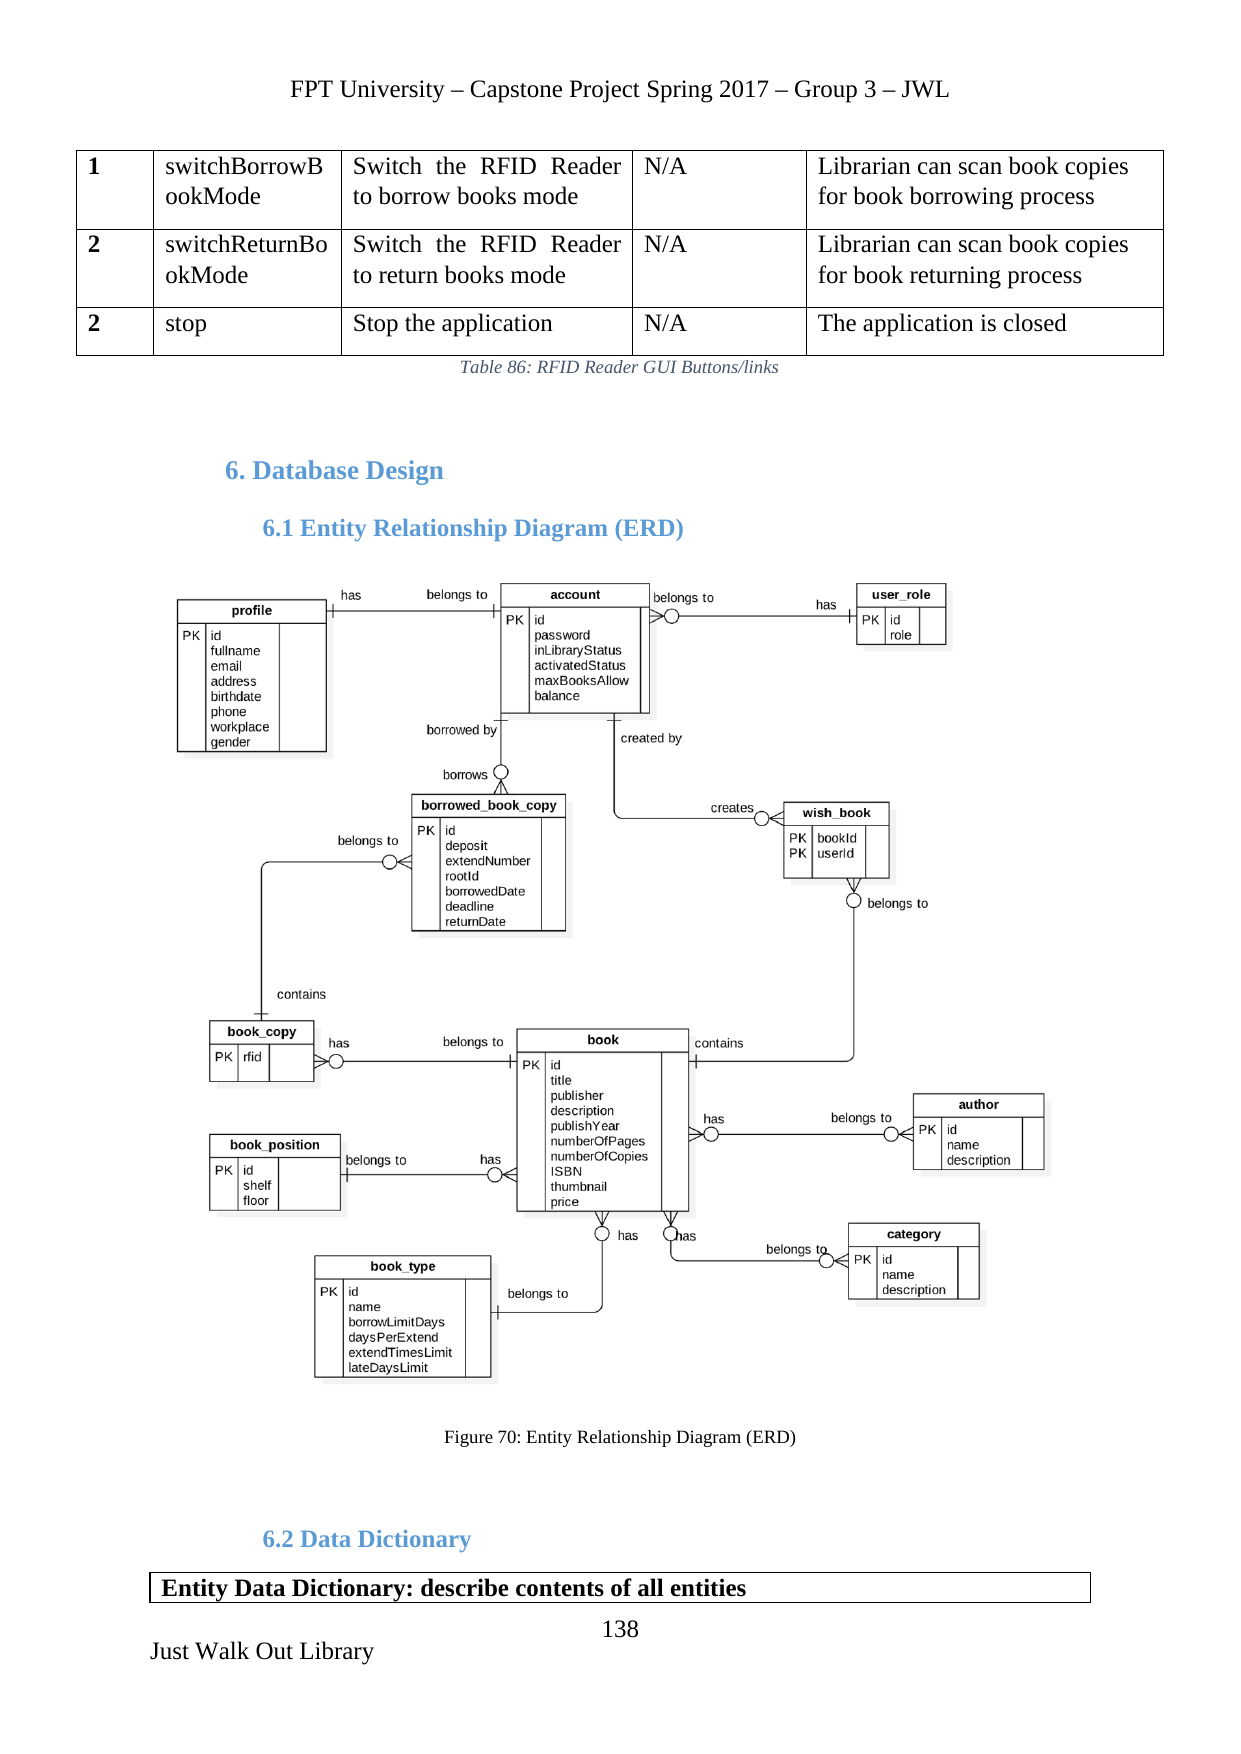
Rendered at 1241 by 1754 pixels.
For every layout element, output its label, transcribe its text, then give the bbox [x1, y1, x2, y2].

subtitle Database Design [225, 454, 1090, 485]
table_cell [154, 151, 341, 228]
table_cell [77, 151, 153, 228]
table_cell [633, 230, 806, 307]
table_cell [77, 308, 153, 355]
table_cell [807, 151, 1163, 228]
picture [150, 560, 1065, 1409]
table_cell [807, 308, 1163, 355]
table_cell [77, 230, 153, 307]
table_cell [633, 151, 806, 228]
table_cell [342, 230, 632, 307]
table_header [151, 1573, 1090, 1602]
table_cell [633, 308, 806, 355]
subtitle Entity Relationship Diagram (ERD) [262, 513, 1090, 541]
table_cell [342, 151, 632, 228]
subtitle Data Dictionary [262, 1524, 1090, 1553]
text Figure 70: Entity Relationship Diagram (ERD) [150, 1426, 1090, 1448]
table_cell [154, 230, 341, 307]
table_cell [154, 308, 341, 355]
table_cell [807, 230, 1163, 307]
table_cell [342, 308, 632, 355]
